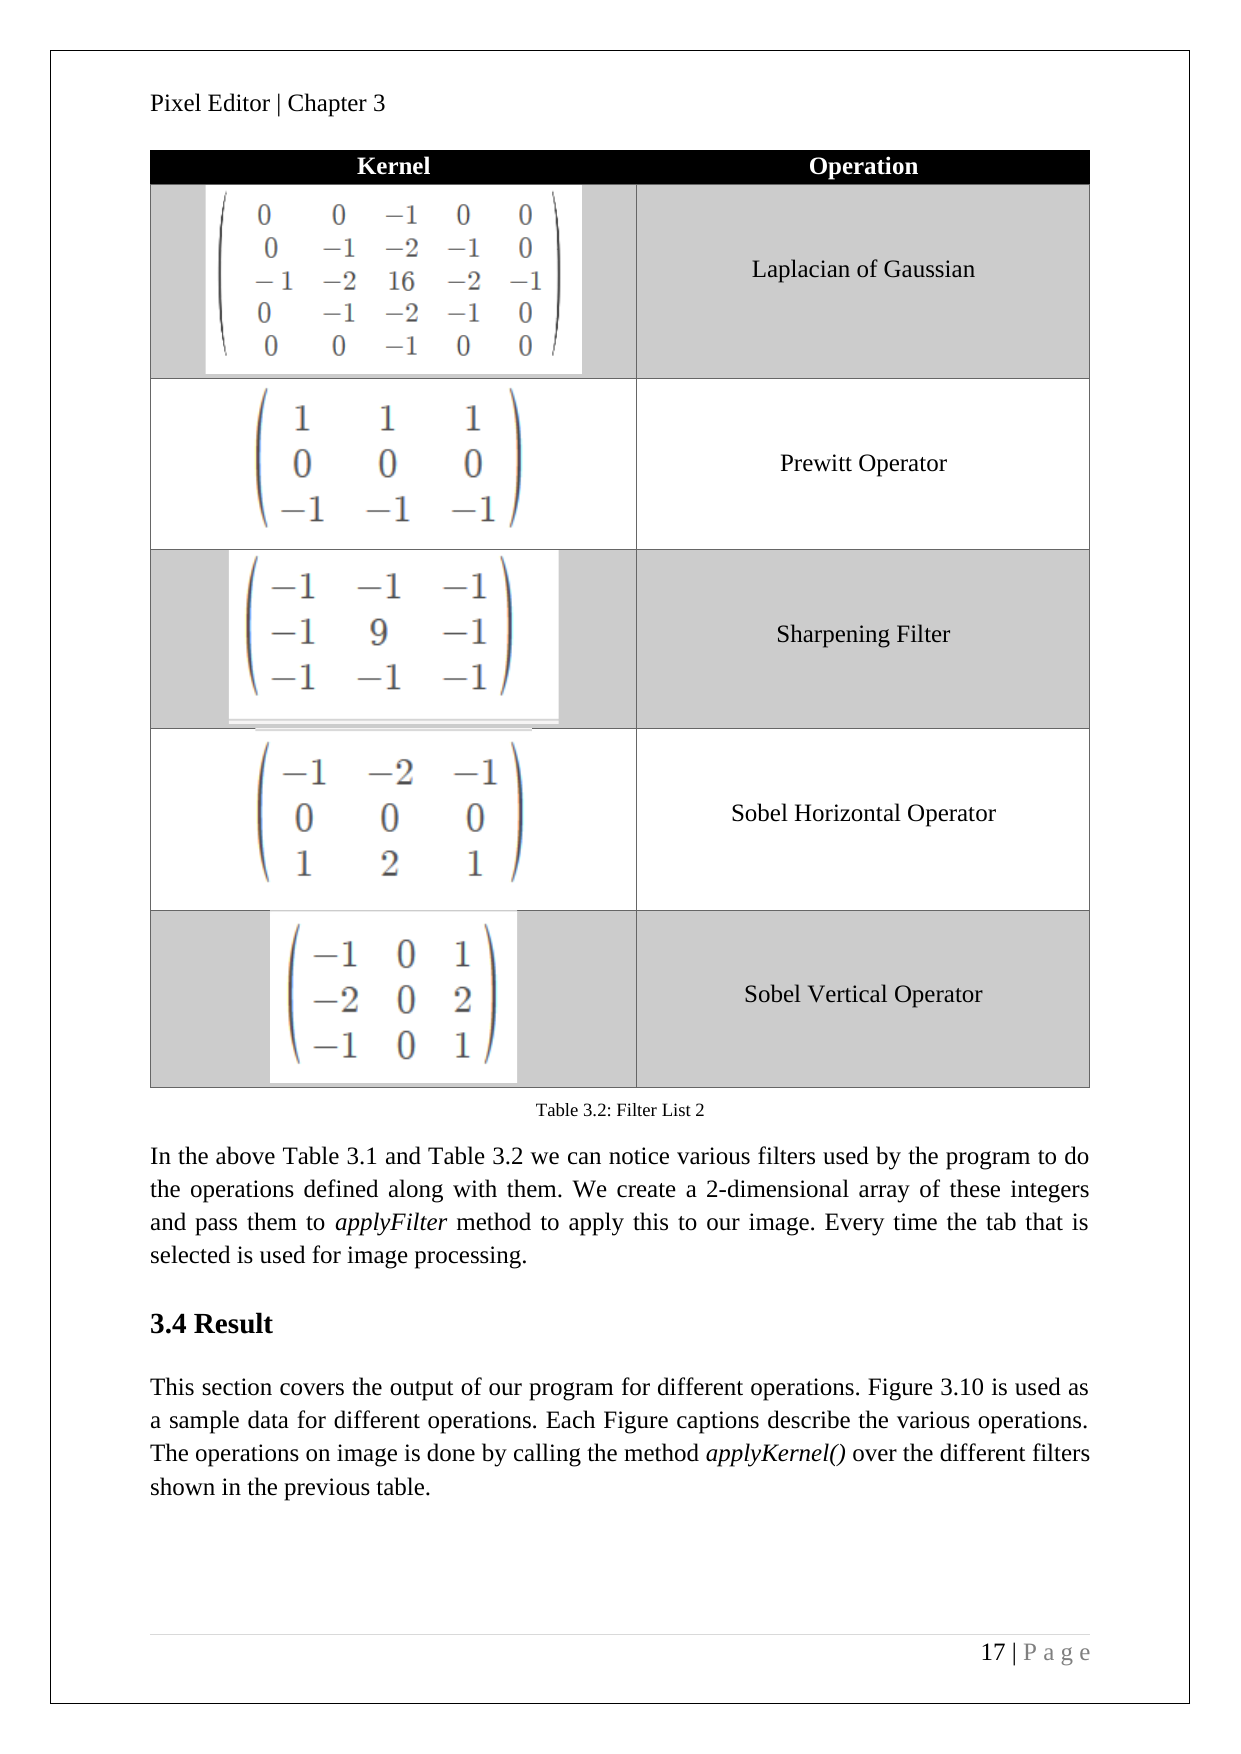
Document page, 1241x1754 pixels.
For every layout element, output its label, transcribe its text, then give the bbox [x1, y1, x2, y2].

text This section covers the output of our program for different operations. Figure 3.10 is used as a sample data for different operations. Each Figure captions describe the various operations. The operations on image is done by calling the method applyKernel() over the different filters shown in the previous table. [150, 1372, 1090, 1500]
table_cell [151, 185, 636, 378]
picture [270, 910, 518, 1083]
table_header Kernel [151, 151, 636, 184]
text Table 3.2: Filter List 2 [150, 1098, 1090, 1120]
table_cell Laplacian of Gaussian [637, 185, 1089, 378]
picture [255, 728, 532, 906]
picture [205, 185, 582, 374]
table_cell [151, 550, 636, 728]
table_cell Sobel Vertical Operator [637, 911, 1089, 1087]
table_cell Sobel Horizontal Operator [637, 729, 1089, 910]
table_header Operation [637, 151, 1089, 184]
picture [228, 550, 559, 724]
table_cell Sharpening Filter [637, 550, 1089, 728]
picture [244, 379, 543, 545]
text In the above Table 3.1 and Table 3.2 we can notice various filters used by the program to do the operations defined along with them. We create a 2-dimensional array of these integers and pass them to applyFilter method to apply this to our image. Every time the tab that is selected is used for image processing. [150, 1141, 1090, 1269]
table_cell [151, 379, 636, 549]
text 3.4 Result [150, 1306, 1090, 1339]
table_cell Prewitt Operator [637, 379, 1089, 549]
table_cell [151, 911, 636, 1087]
table_cell [151, 729, 636, 910]
